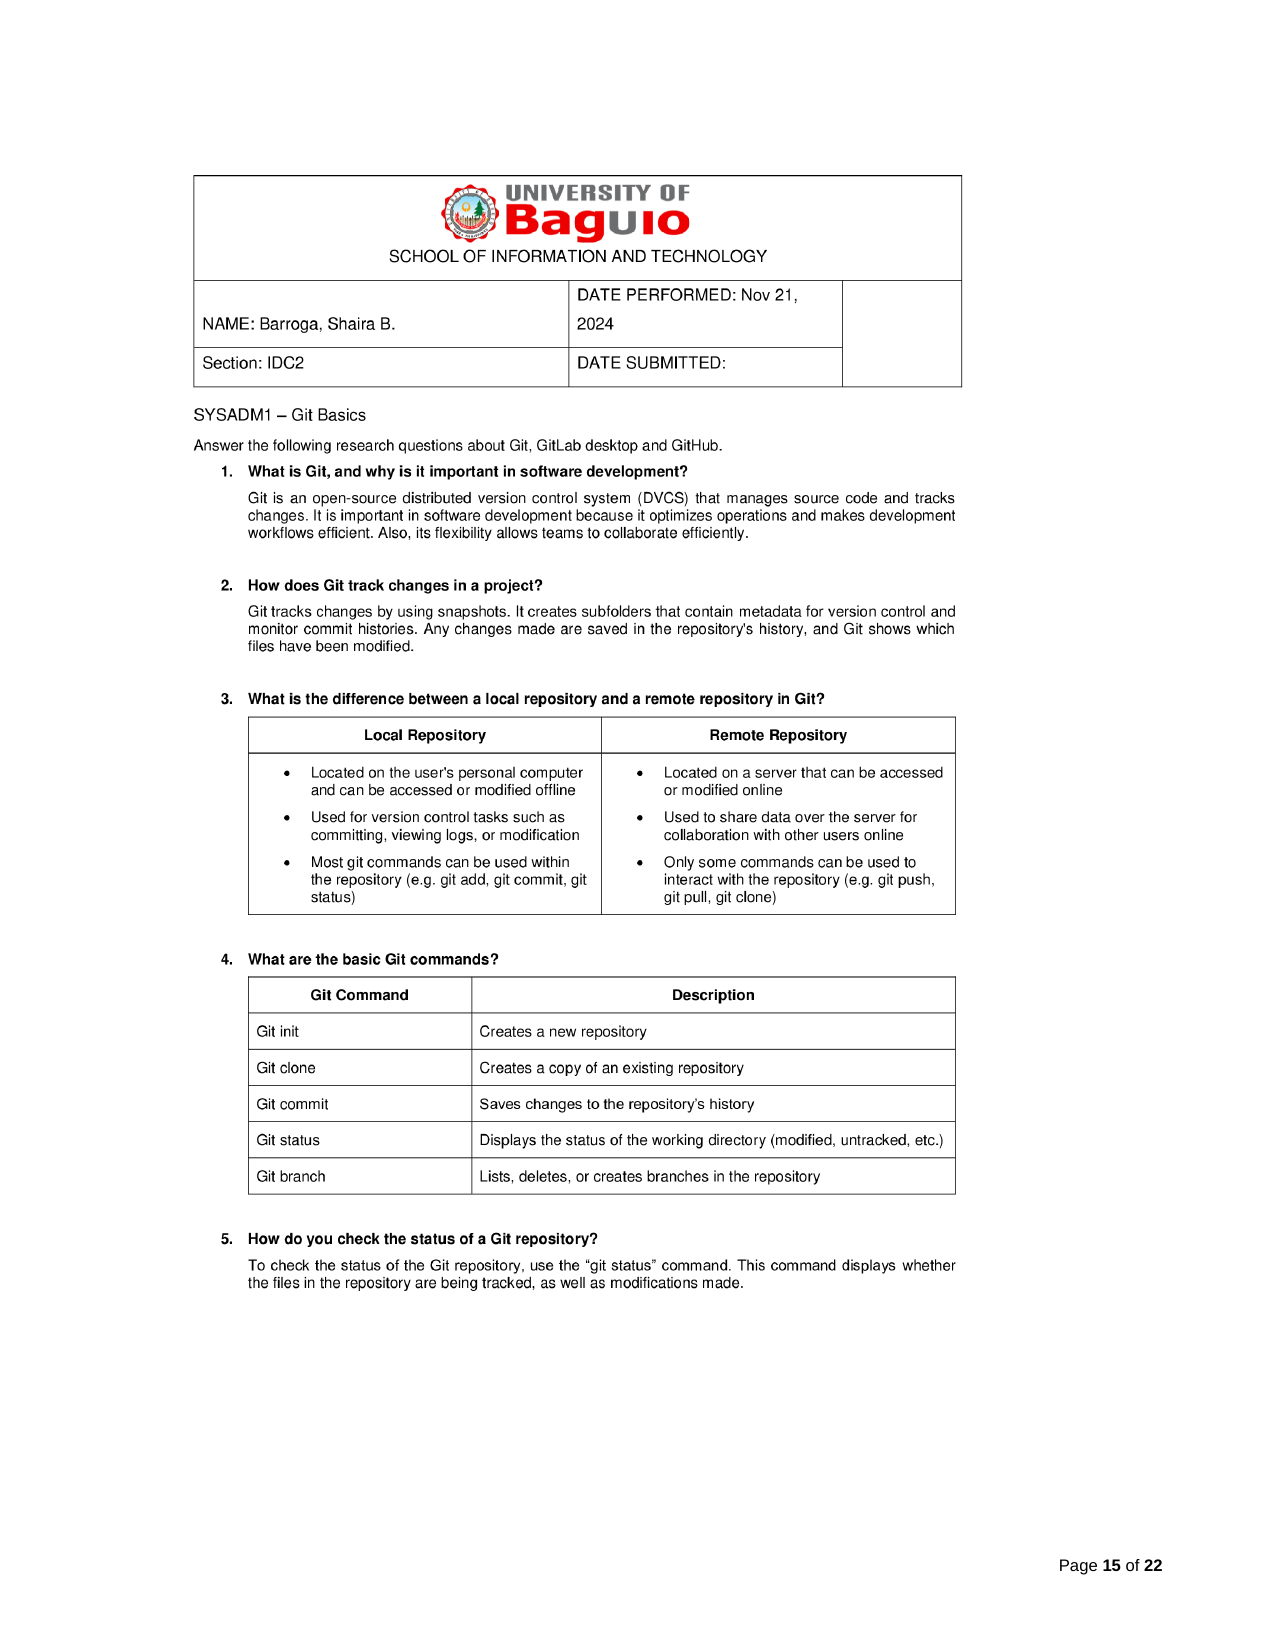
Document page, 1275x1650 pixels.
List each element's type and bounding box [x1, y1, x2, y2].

picture [112, 30, 1034, 1440]
